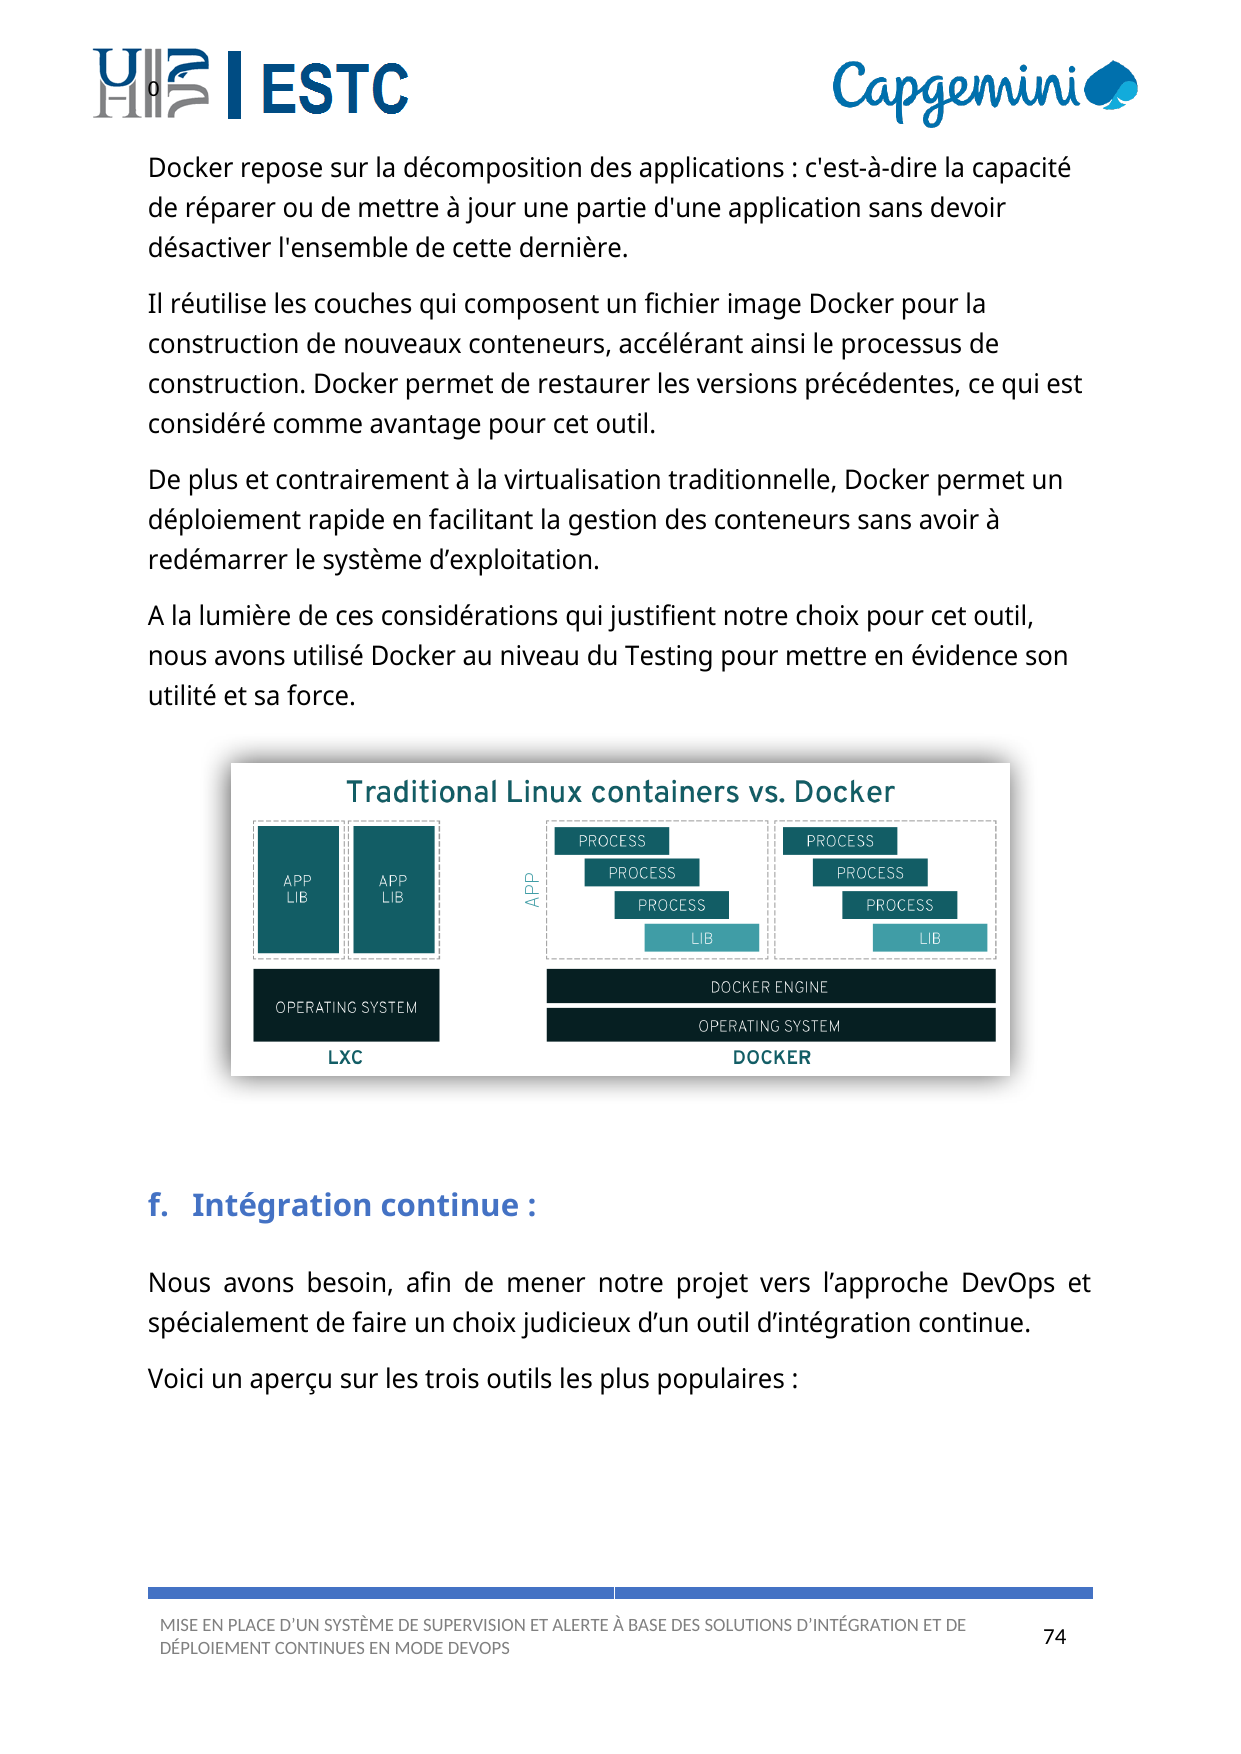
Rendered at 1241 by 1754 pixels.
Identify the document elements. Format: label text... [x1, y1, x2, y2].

text Voici un aperçu sur les trois outils les plus populaires : [148, 1360, 1093, 1397]
picture [833, 60, 1139, 128]
text Docker repose sur la décomposition des applications : c'est-à-dire la capacité de réparer ou de mettre à jour une partie d'une application sans devoir désactiver l'ensemble de cette dernière. [148, 149, 1093, 265]
picture [87, 40, 418, 136]
picture [231, 763, 1010, 1076]
text Il réutilise les couches qui composent un fichier image Docker pour la construction de nouveaux conteneurs, accélérant ainsi le processus de construction. Docker permet de restaurer les versions précédentes, ce qui est considéré comme avantage pour cet outil. [148, 285, 1093, 441]
text De plus et contrairement à la virtualisation traditionnelle, Docker permet un déploiement rapide en facilitant la gestion des conteneurs sans avoir à redémarrer le système d’exploitation. [148, 461, 1093, 577]
text Nous avons besoin, afin de mener notre projet vers l’approche DevOps et spécialement de faire un choix judicieux d’un outil d’intégration continue. [148, 1264, 1093, 1340]
text A la lumière de ces considérations qui justifient notre choix pour cet outil, nous avons utilisé Docker au niveau du Testing pour mettre en évidence son utilité et sa force. [148, 597, 1093, 713]
subtitle Intégration continue : [148, 1183, 1093, 1226]
